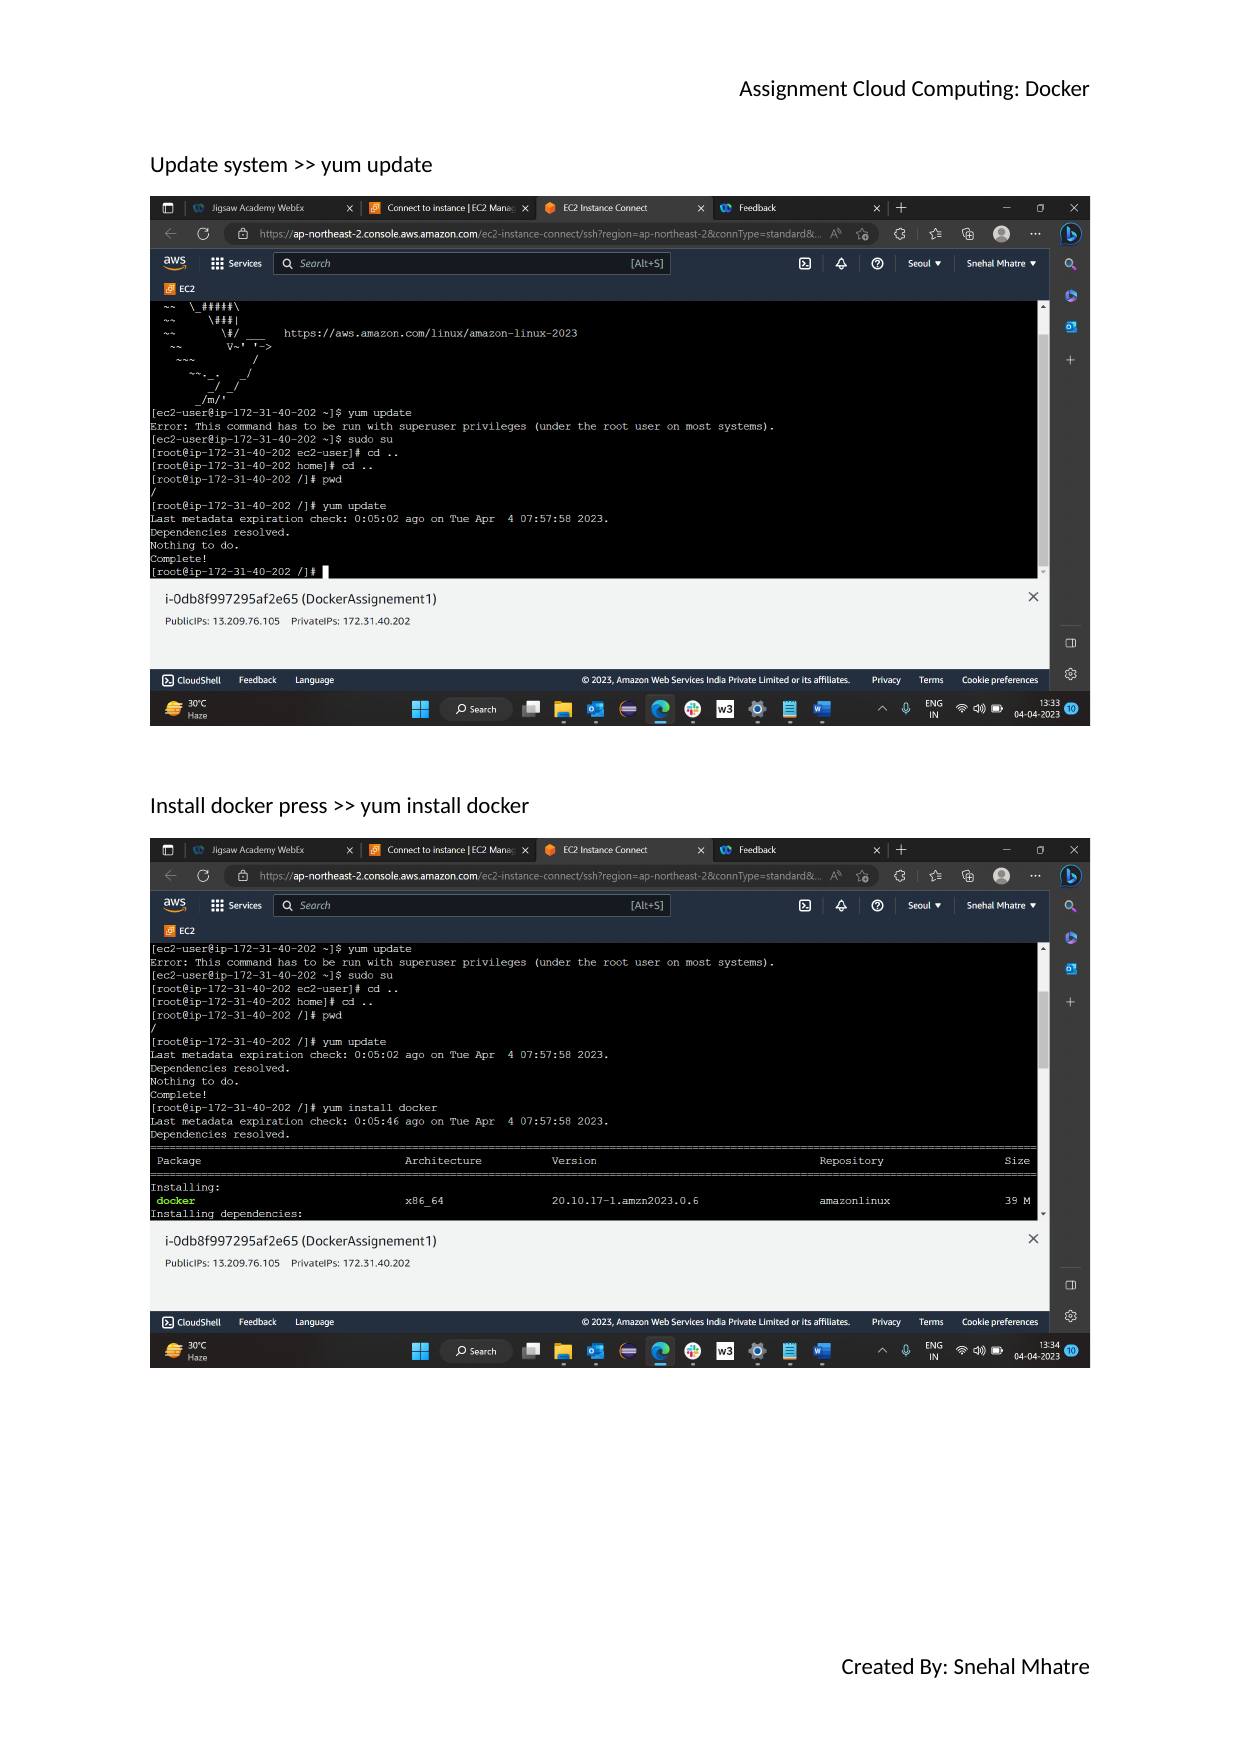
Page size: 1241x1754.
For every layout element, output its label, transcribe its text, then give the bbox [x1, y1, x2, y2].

picture [150, 838, 1091, 1368]
text Install docker press >> yum install docker [150, 791, 1090, 819]
picture [150, 196, 1091, 726]
text Update system >> yum update [150, 150, 1090, 178]
